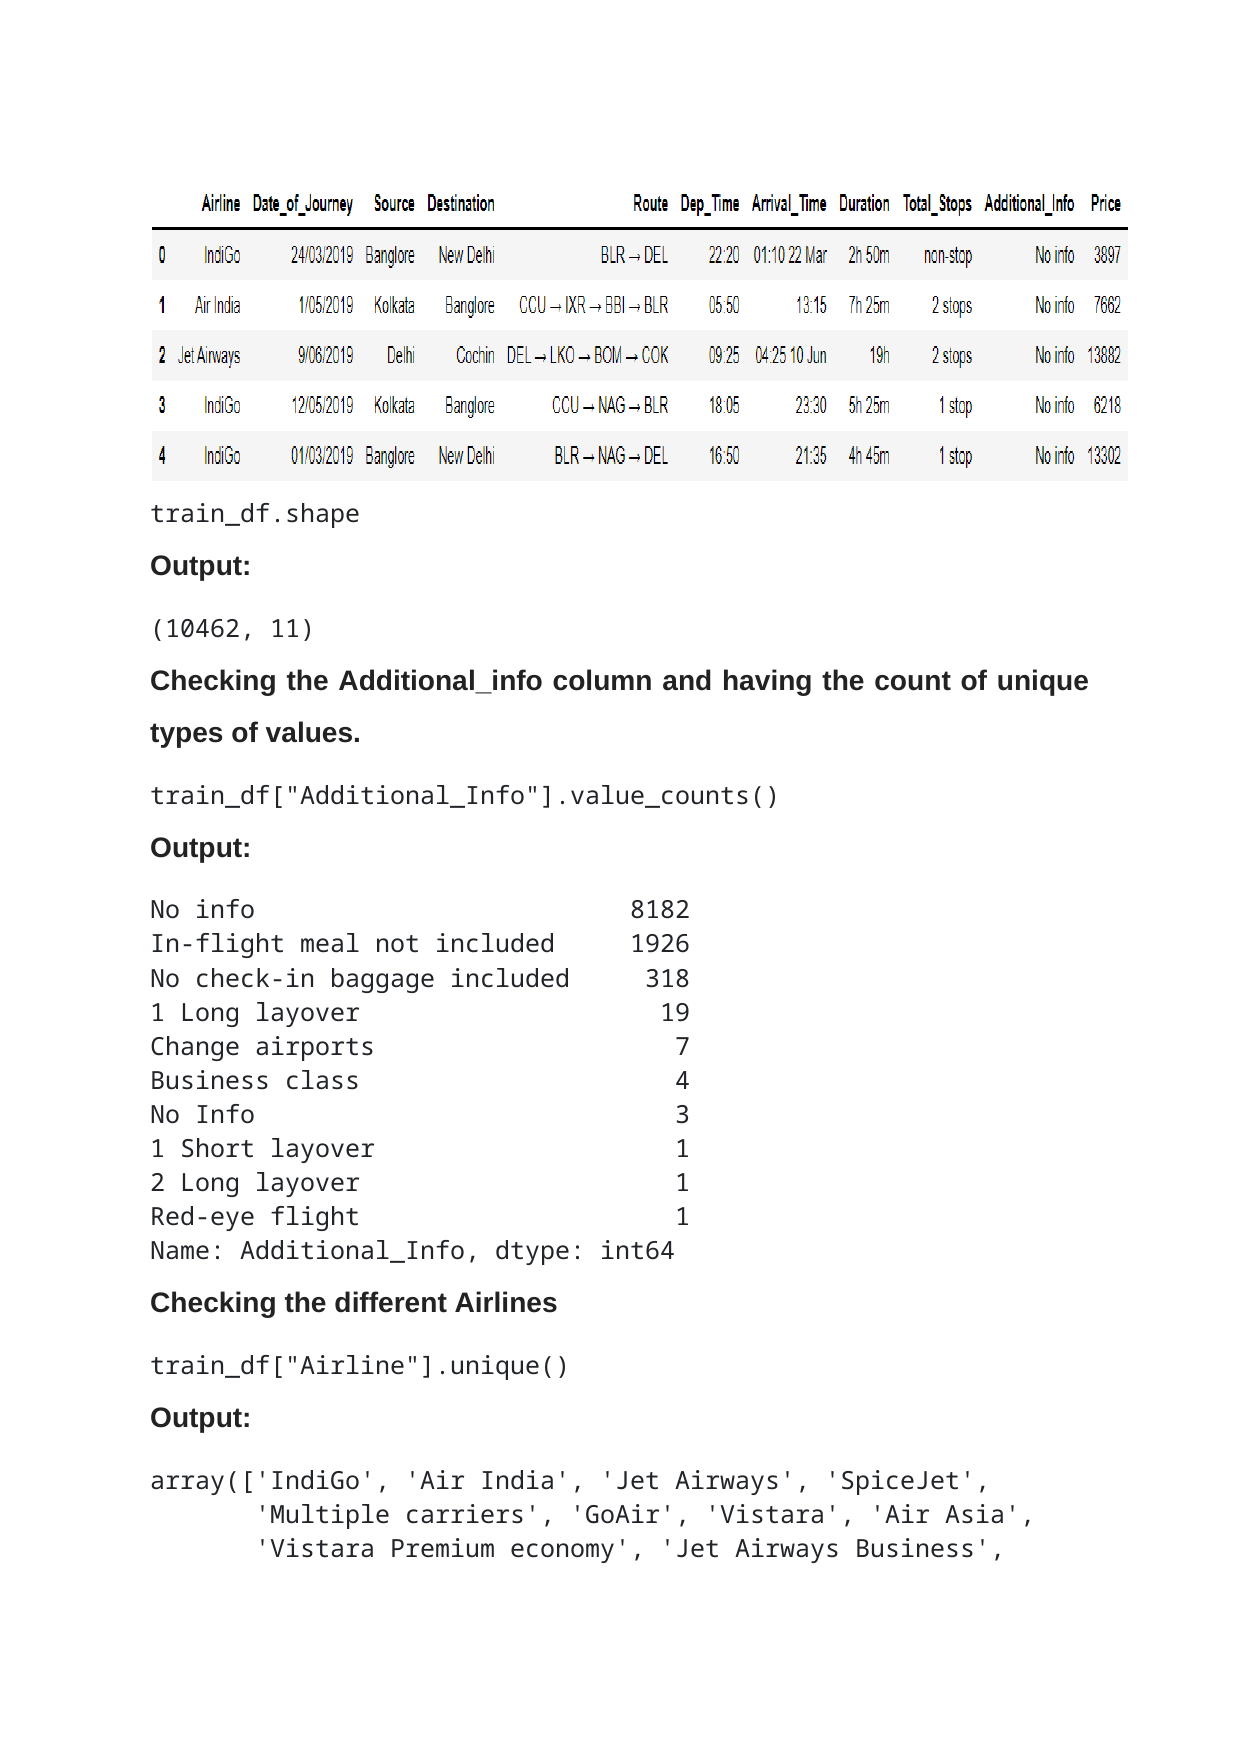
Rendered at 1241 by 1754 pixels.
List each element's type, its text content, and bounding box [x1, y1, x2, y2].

text train_df["Additional_Info"].value_counts() [150, 777, 1090, 811]
text No check-in baggage included 318 [150, 960, 1090, 994]
text 1 Short layover 1 [150, 1131, 1090, 1164]
text 2 Long layover 1 [150, 1164, 1090, 1199]
text Red-eye flight 1 [150, 1199, 1090, 1233]
text train_df.shape [150, 497, 1090, 530]
text Checking the different Airlines [150, 1267, 1090, 1318]
text 'Multiple carriers', 'GoAir', 'Vistara', 'Air Asia', [150, 1496, 1090, 1530]
text No info 8182 [150, 892, 1090, 926]
text Business class 4 [150, 1062, 1090, 1096]
text No Info 3 [150, 1096, 1090, 1131]
text Output: [150, 811, 1090, 863]
text 1 Long layover 19 [150, 994, 1090, 1028]
text Checking the Additional_info column and having the count of unique types of values. [150, 645, 1090, 748]
text 'Vistara Premium economy', 'Jet Airways Business', [150, 1530, 1090, 1564]
text Output: [150, 530, 1090, 582]
text Change airports 7 [150, 1028, 1090, 1062]
text Output: [150, 1382, 1090, 1433]
text train_df["Airline"].unique() [150, 1347, 1090, 1382]
text array(['IndiGo', 'Air India', 'Jet Airways', 'SpiceJet', [150, 1462, 1090, 1496]
text (10462, 11) [150, 611, 1090, 645]
text Name: Additional_Info, dtype: int64 [150, 1233, 1090, 1267]
picture [150, 150, 1129, 497]
text In-flight meal not included 1926 [150, 926, 1090, 960]
